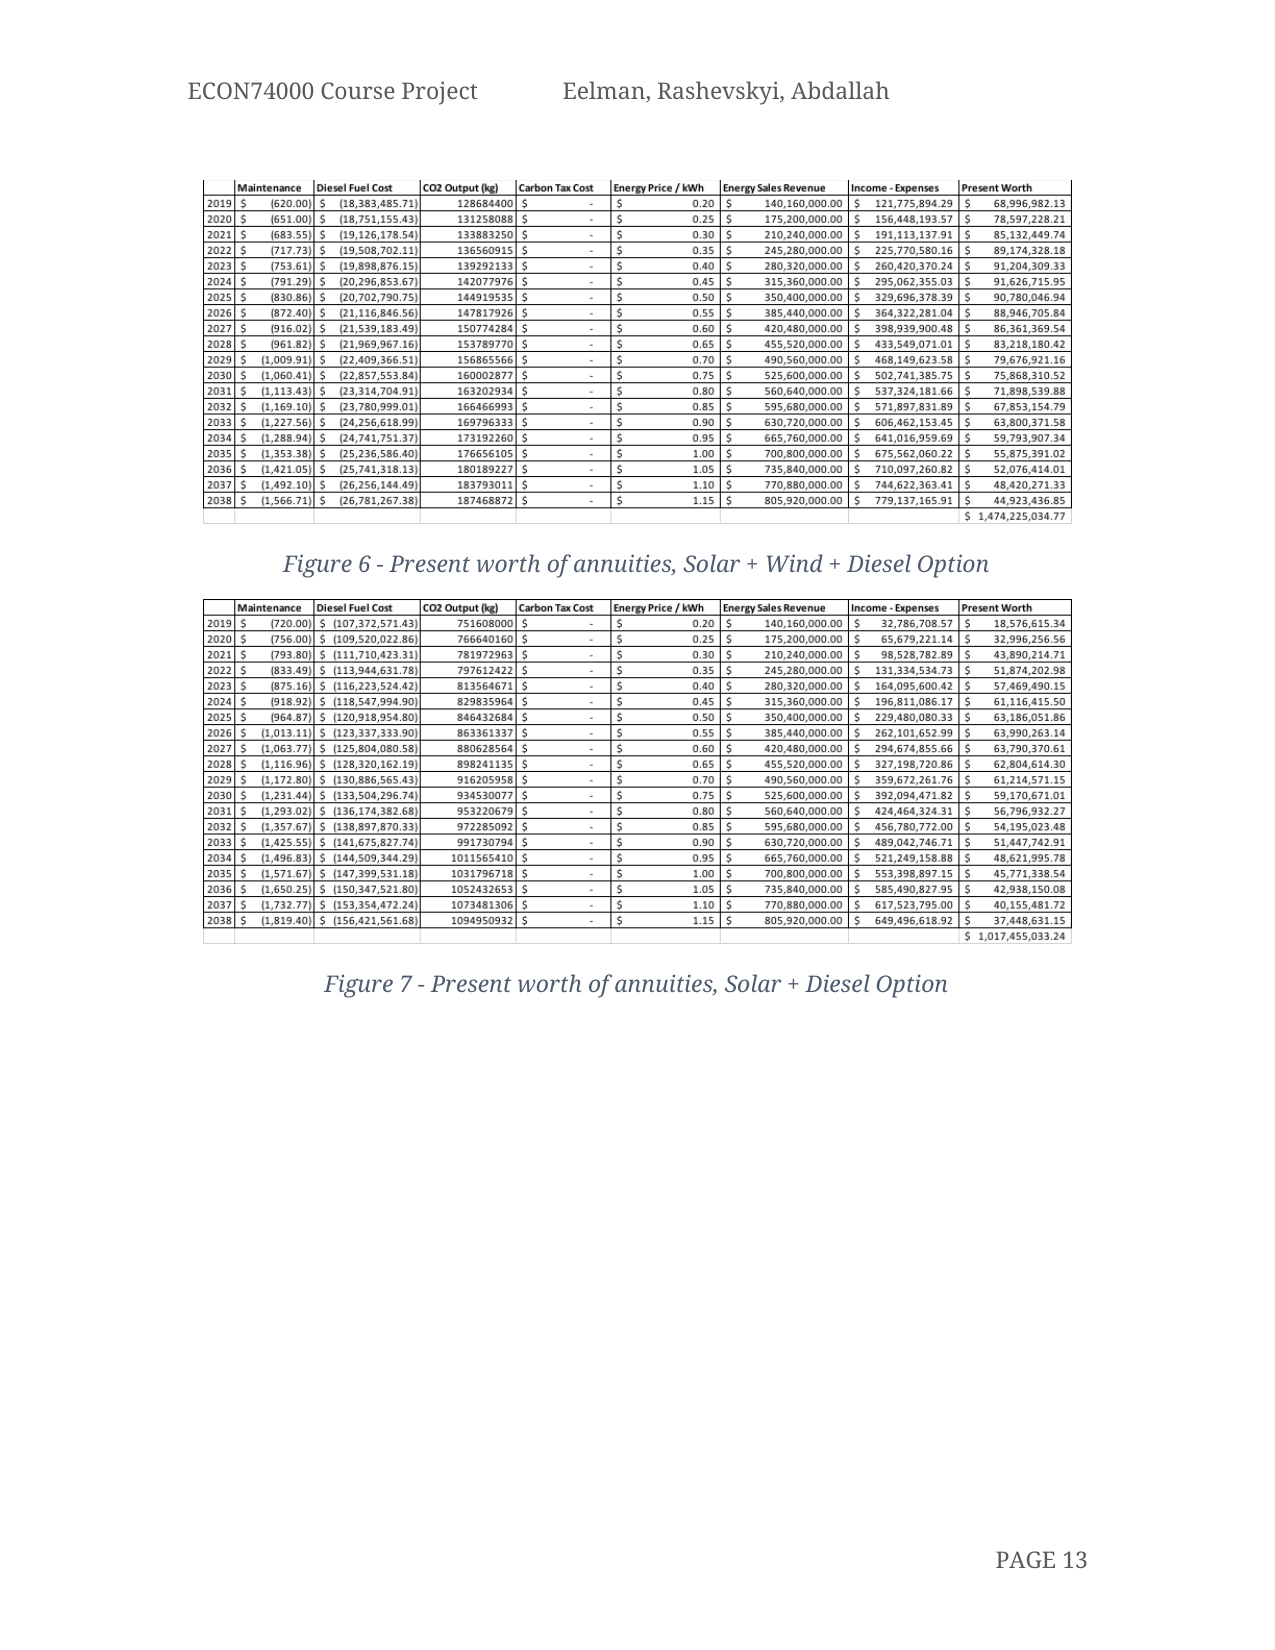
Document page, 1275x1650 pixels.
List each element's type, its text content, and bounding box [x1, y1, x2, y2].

picture [203, 180, 1072, 524]
picture [203, 599, 1072, 944]
text Figure 7 - Present worth of annuities, Solar + Diesel Option [187, 967, 1087, 999]
text Figure 6 - Present worth of annuities, Solar + Wind + Diesel Option [187, 548, 1087, 579]
